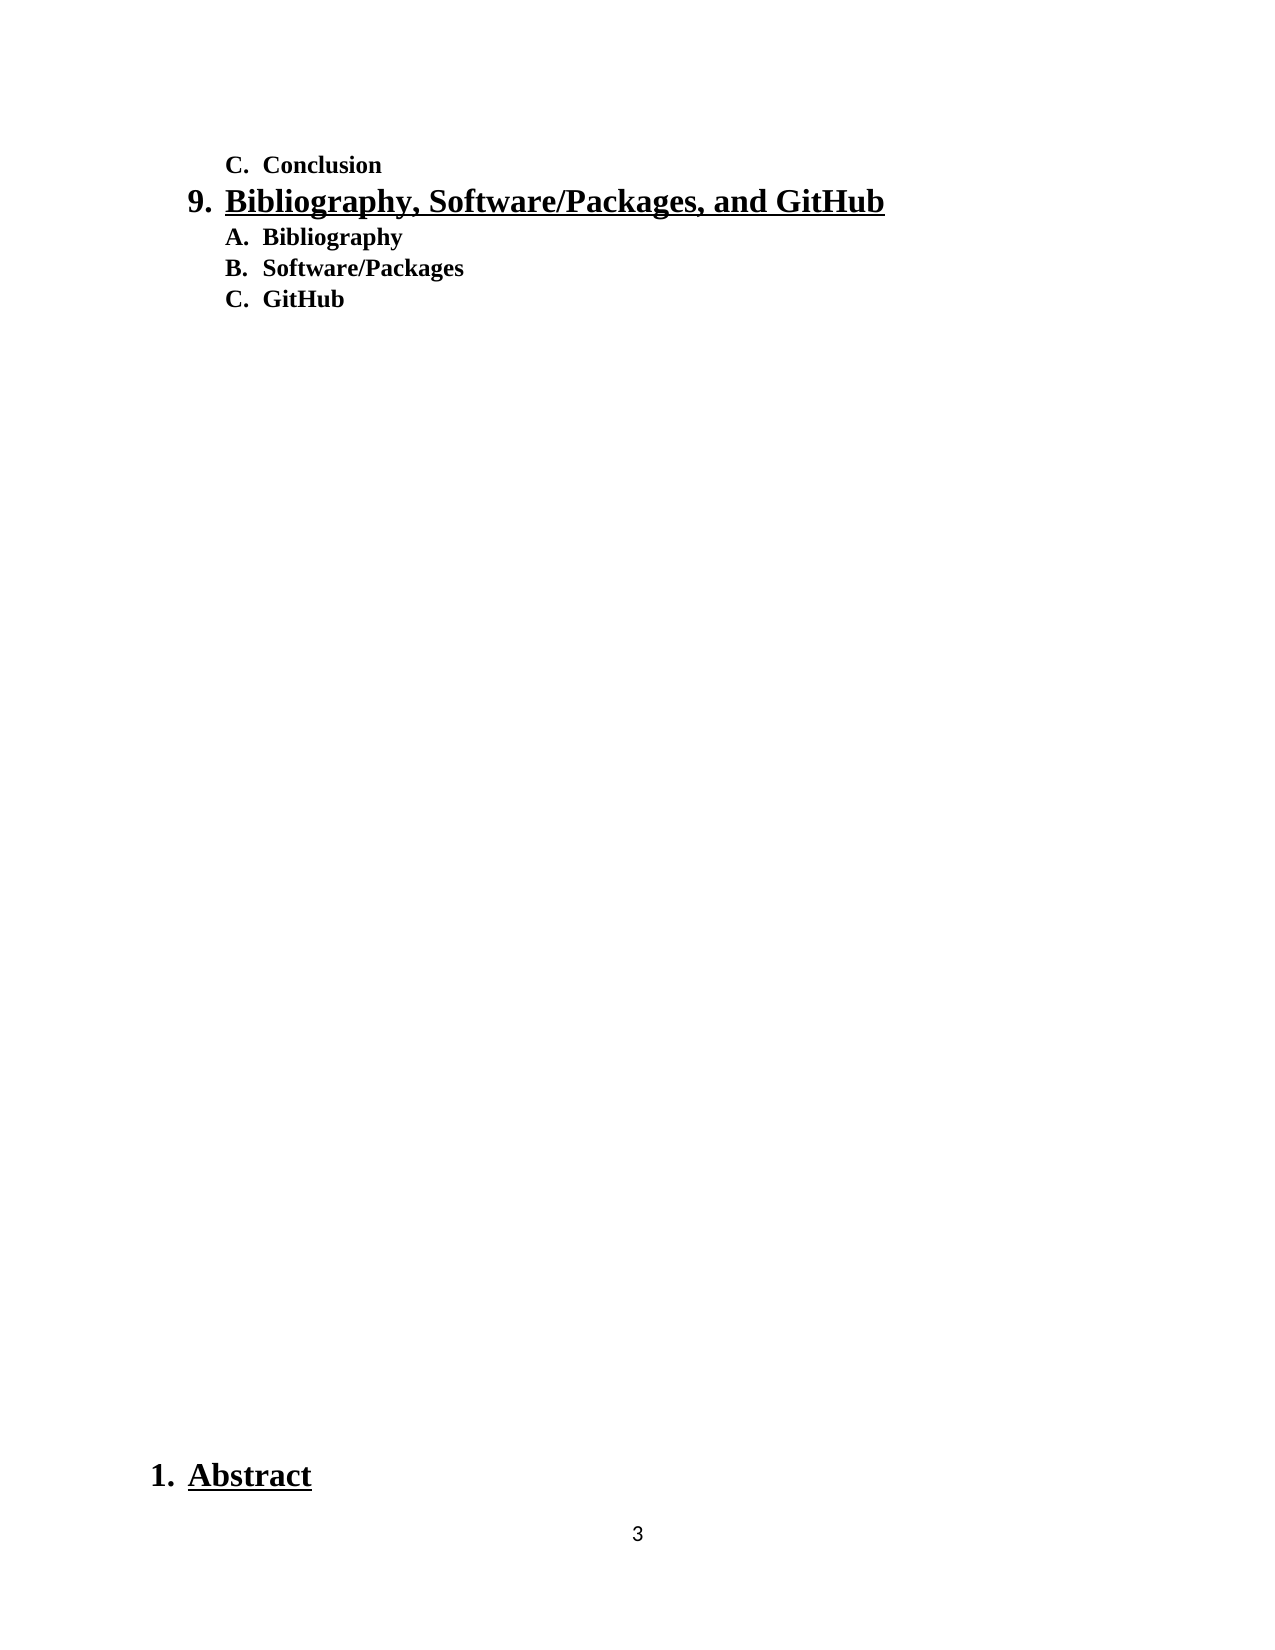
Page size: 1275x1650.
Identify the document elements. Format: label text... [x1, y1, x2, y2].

list Bibliography [225, 222, 1125, 251]
list Conclusion [225, 150, 1125, 179]
list Abstract [150, 1455, 1125, 1494]
list GitHub [225, 284, 1125, 313]
list Software/Packages [225, 253, 1125, 282]
list Bibliography, Software/Packages, and GitHub [187, 181, 1125, 219]
